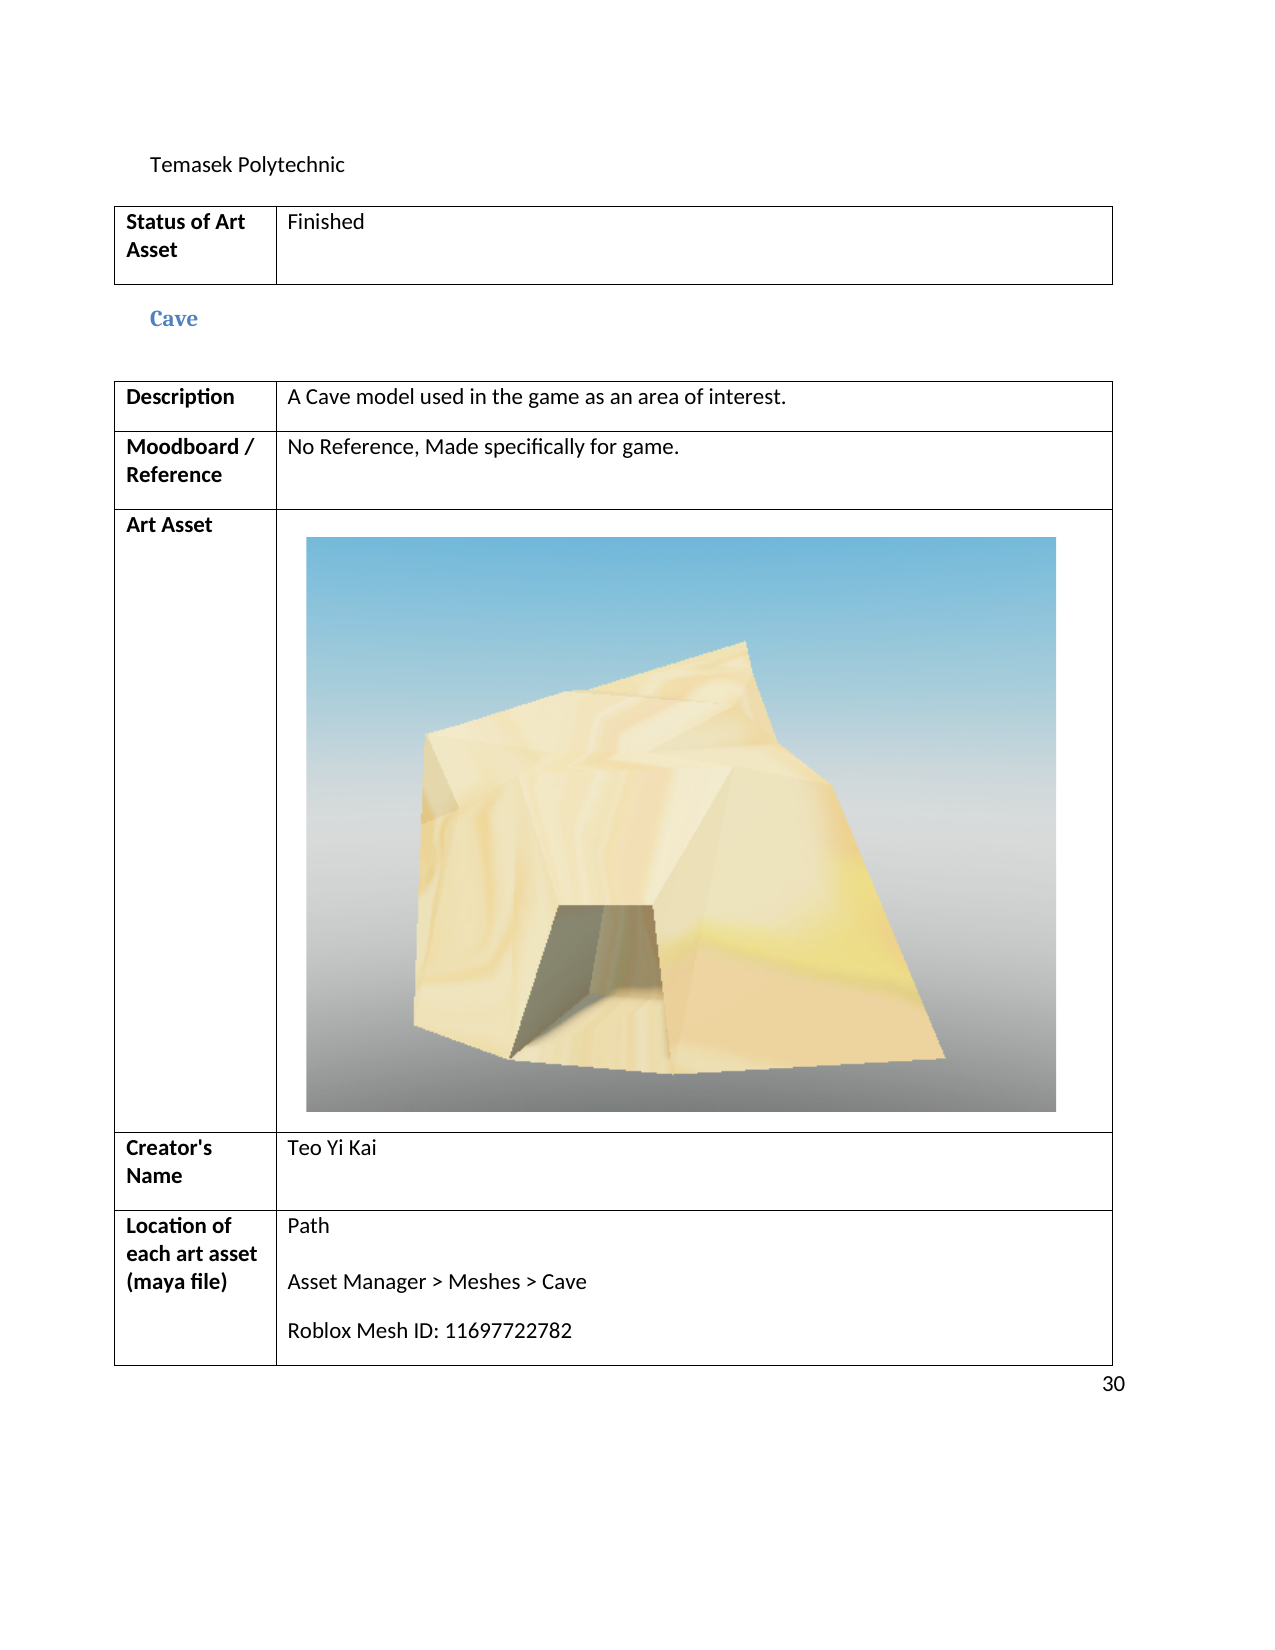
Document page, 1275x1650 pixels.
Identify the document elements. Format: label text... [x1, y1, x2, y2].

table_cell No Reference, Made specifically for game. [277, 432, 1112, 509]
table_header A Cave model used in the game as an area of interest. [277, 382, 1112, 431]
table_header Description [115, 382, 276, 431]
table_cell Status of Art Asset [115, 207, 276, 284]
table_cell Creator's Name [115, 1133, 276, 1210]
table_cell Moodboard / Reference [115, 432, 276, 509]
subtitle Cave [150, 306, 1125, 332]
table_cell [277, 1211, 1112, 1365]
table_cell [115, 1211, 276, 1365]
table_cell Art Asset [115, 510, 276, 1132]
table_cell Teo Yi Kai [277, 1133, 1112, 1210]
table_cell [277, 510, 1112, 1132]
table_cell Finished [277, 207, 1112, 284]
